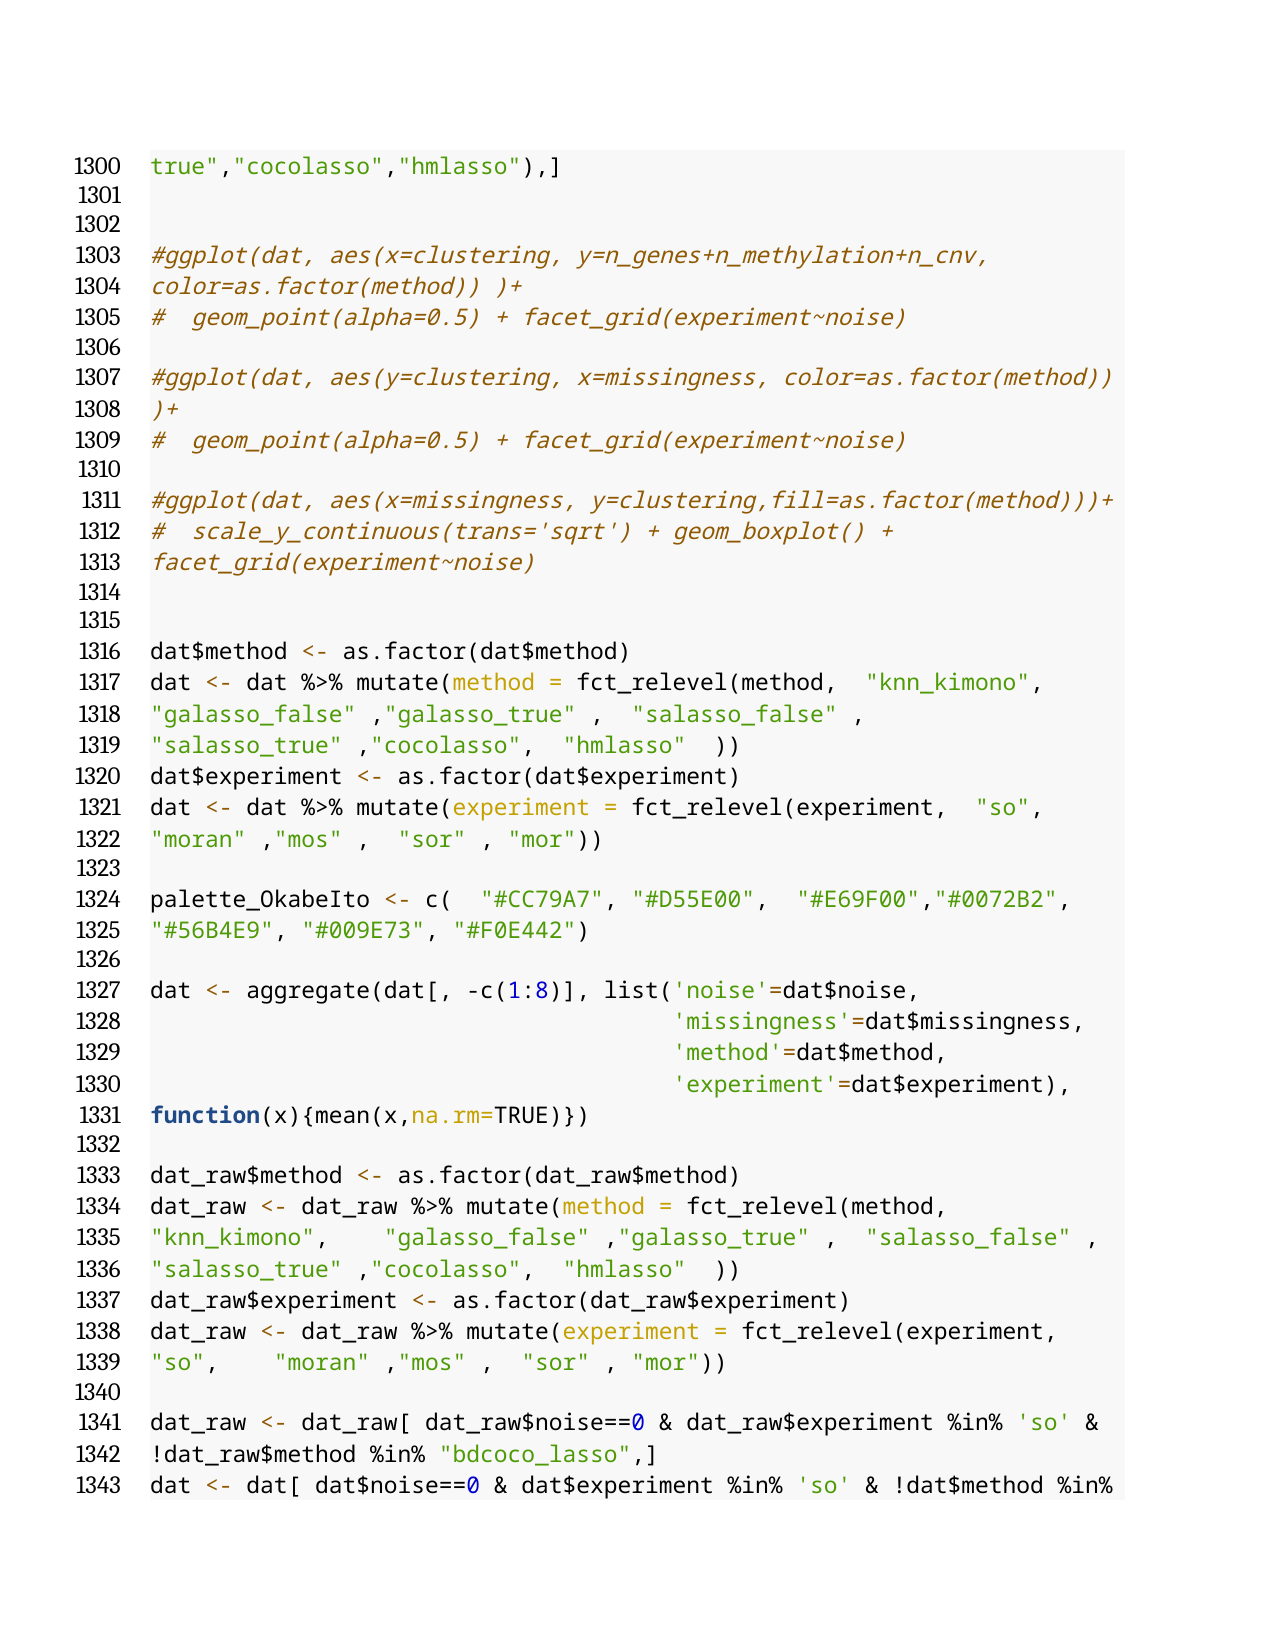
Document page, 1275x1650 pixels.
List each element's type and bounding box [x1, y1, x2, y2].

text [150, 150, 1125, 1500]
